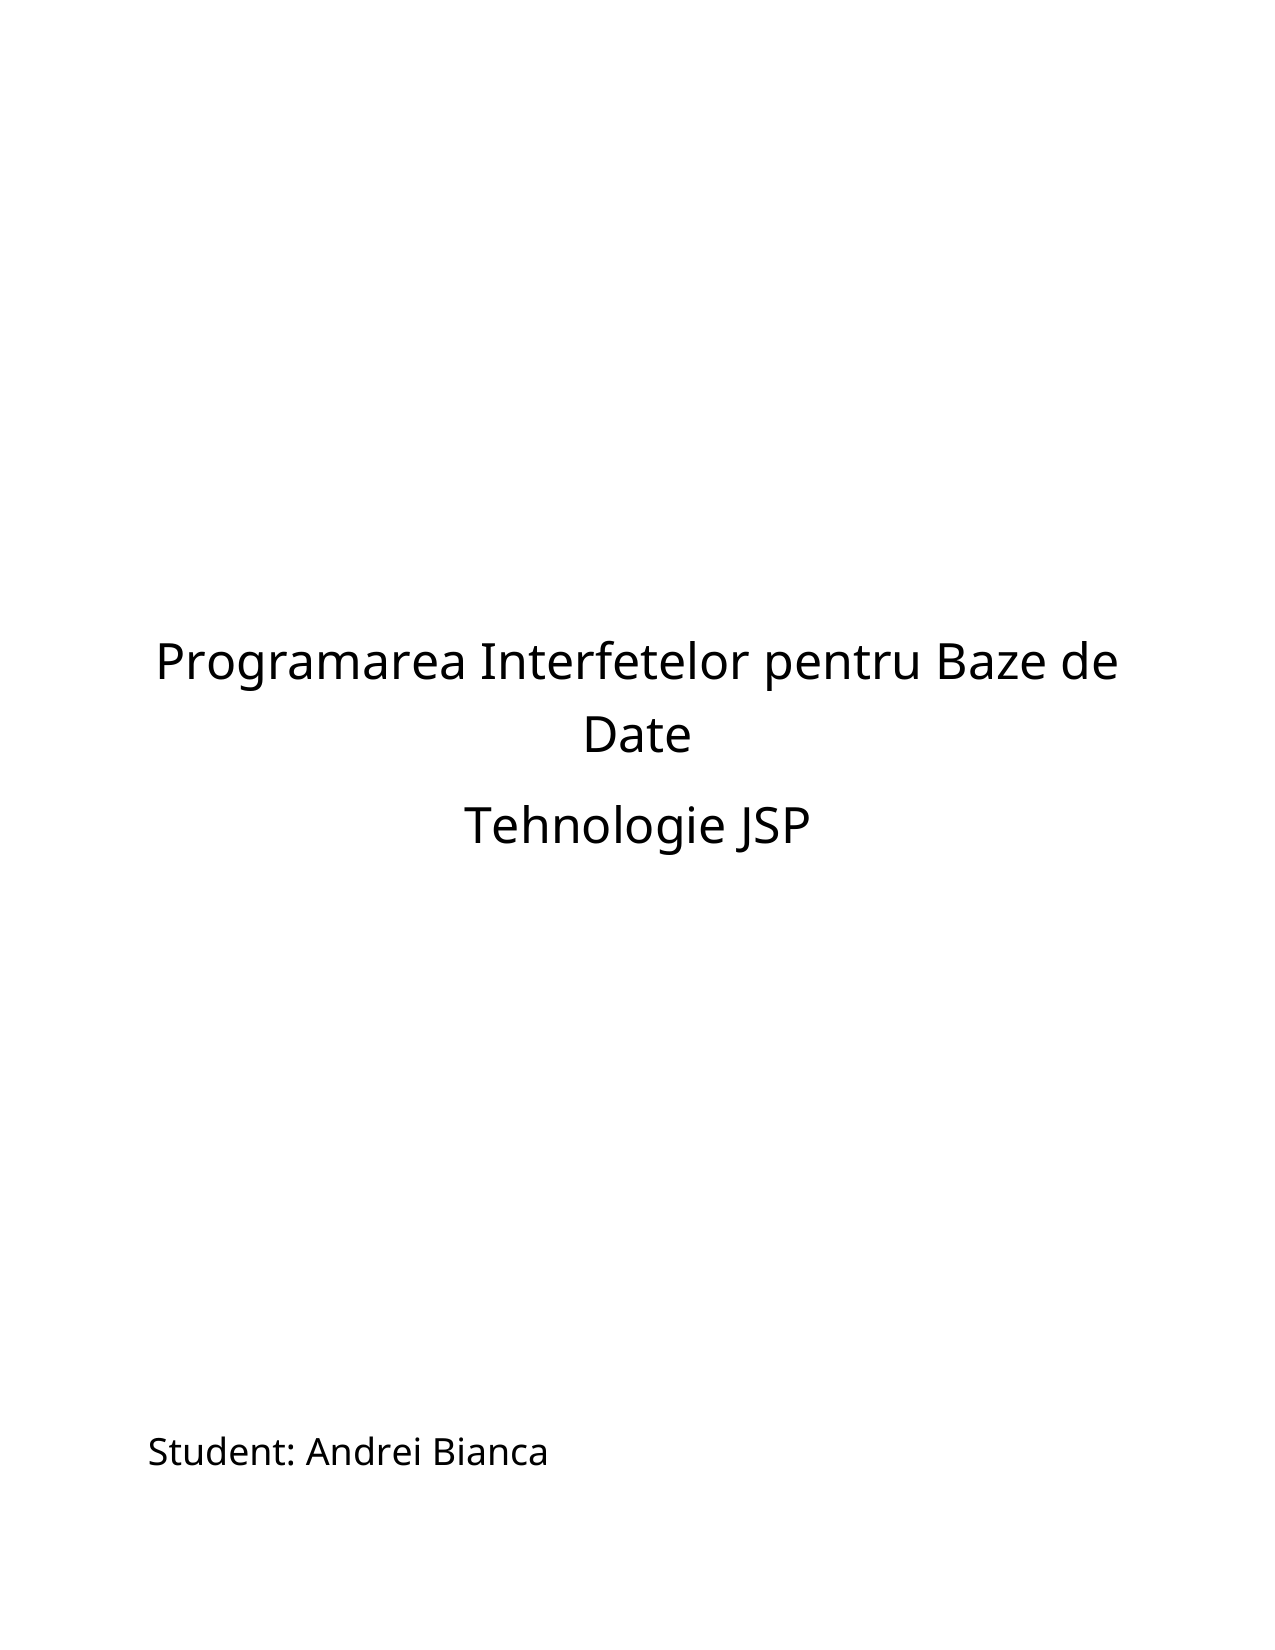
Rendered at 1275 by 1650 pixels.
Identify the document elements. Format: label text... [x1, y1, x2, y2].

text Tehnologie JSP [148, 790, 1127, 858]
text Student: Andrei Bianca [148, 1425, 1127, 1476]
text Programarea Interfetelor pentru Baze de Date [148, 626, 1127, 768]
